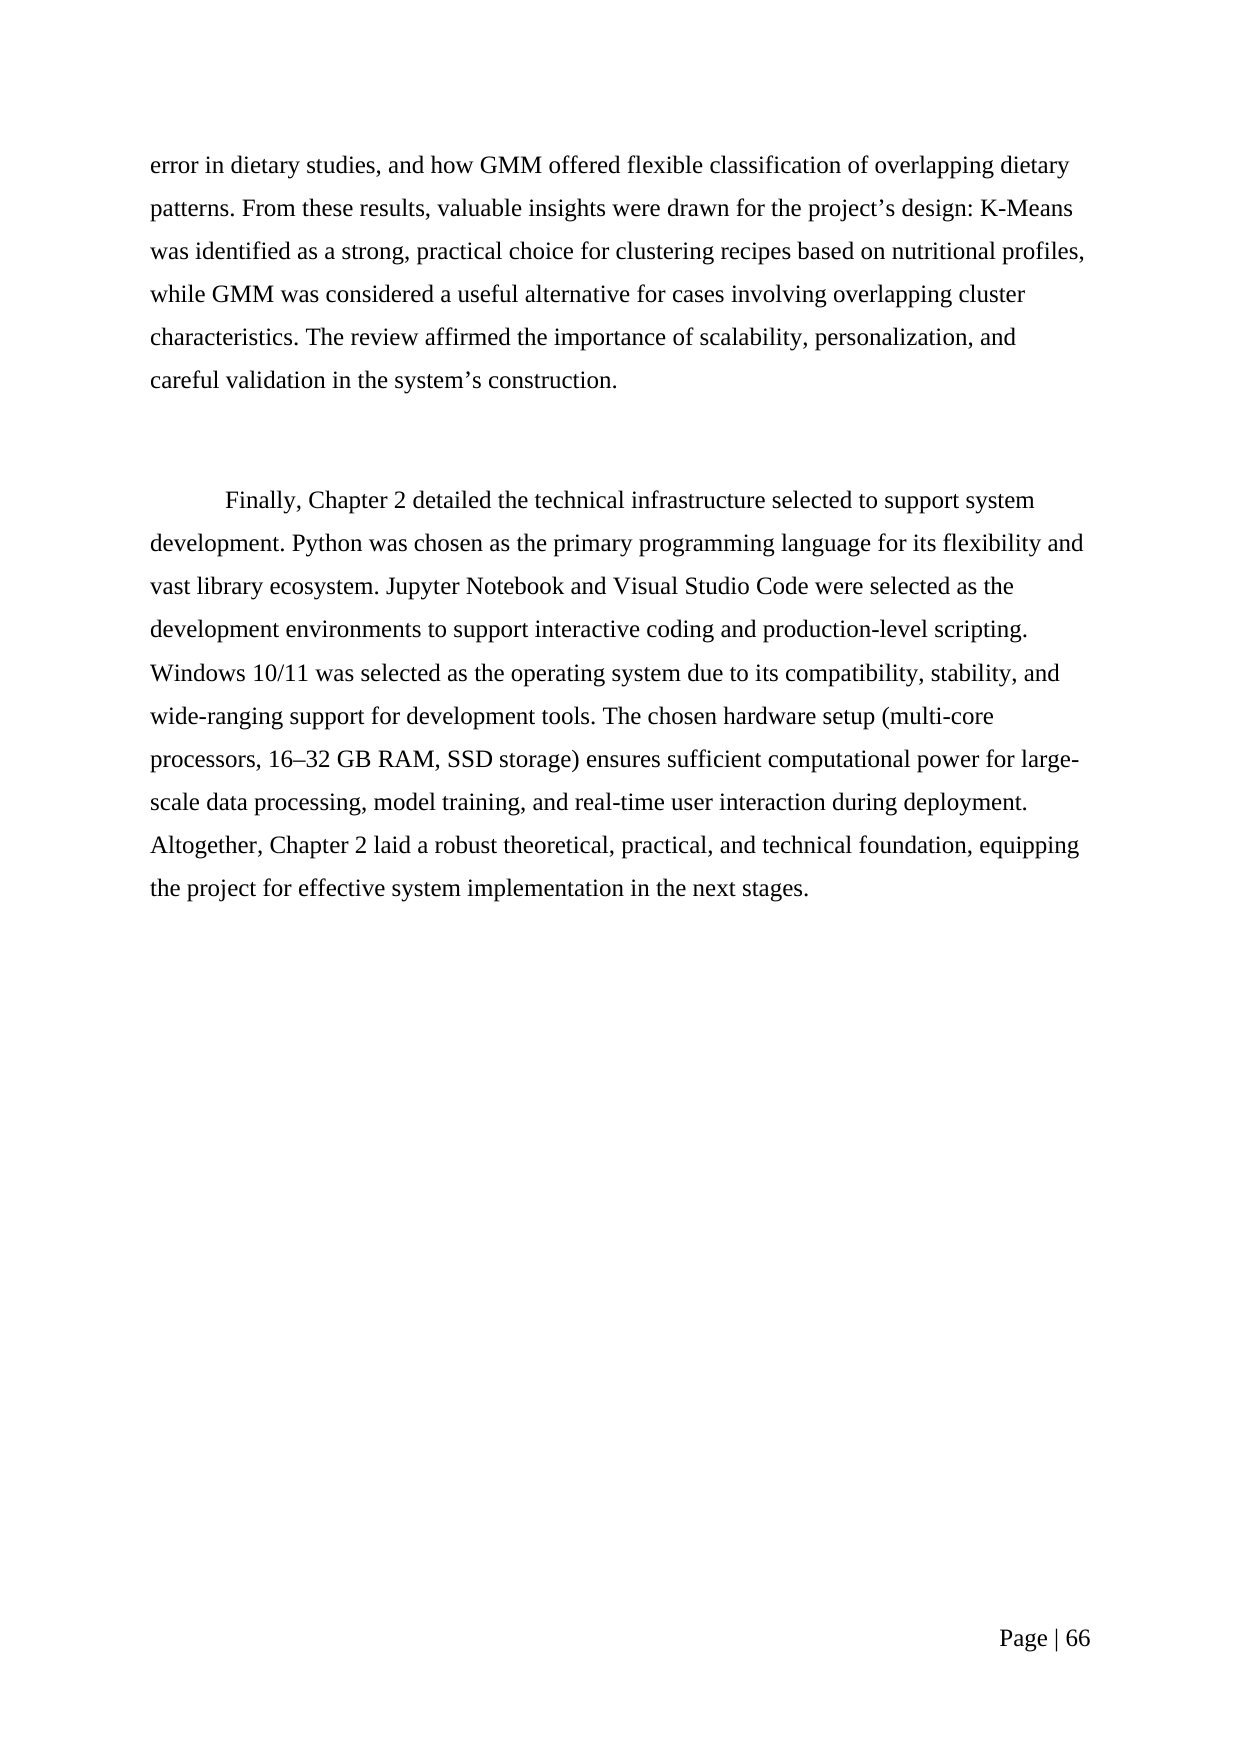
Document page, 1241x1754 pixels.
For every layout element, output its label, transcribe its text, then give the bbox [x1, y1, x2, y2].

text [150, 150, 1090, 394]
text Finally, Chapter 2 detailed the technical infrastructure selected to support system development. Python was chosen as the primary programming language for its flexibility and vast library ecosystem. Jupyter Notebook and Visual Studio Code were selected as the development environments to support interactive coding and production-level scripting. Windows 10/11 was selected as the operating system due to its compatibility, stability, and wide-ranging support for development tools. The chosen hardware setup (multi-core processors, 16–32 GB RAM, SSD storage) ensures sufficient computational power for large-scale data processing, model training, and real-time user interaction during deployment. Altogether, Chapter 2 laid a robust theoretical, practical, and technical foundation, equipping the project for effective system implementation in the next stages. [150, 485, 1090, 902]
